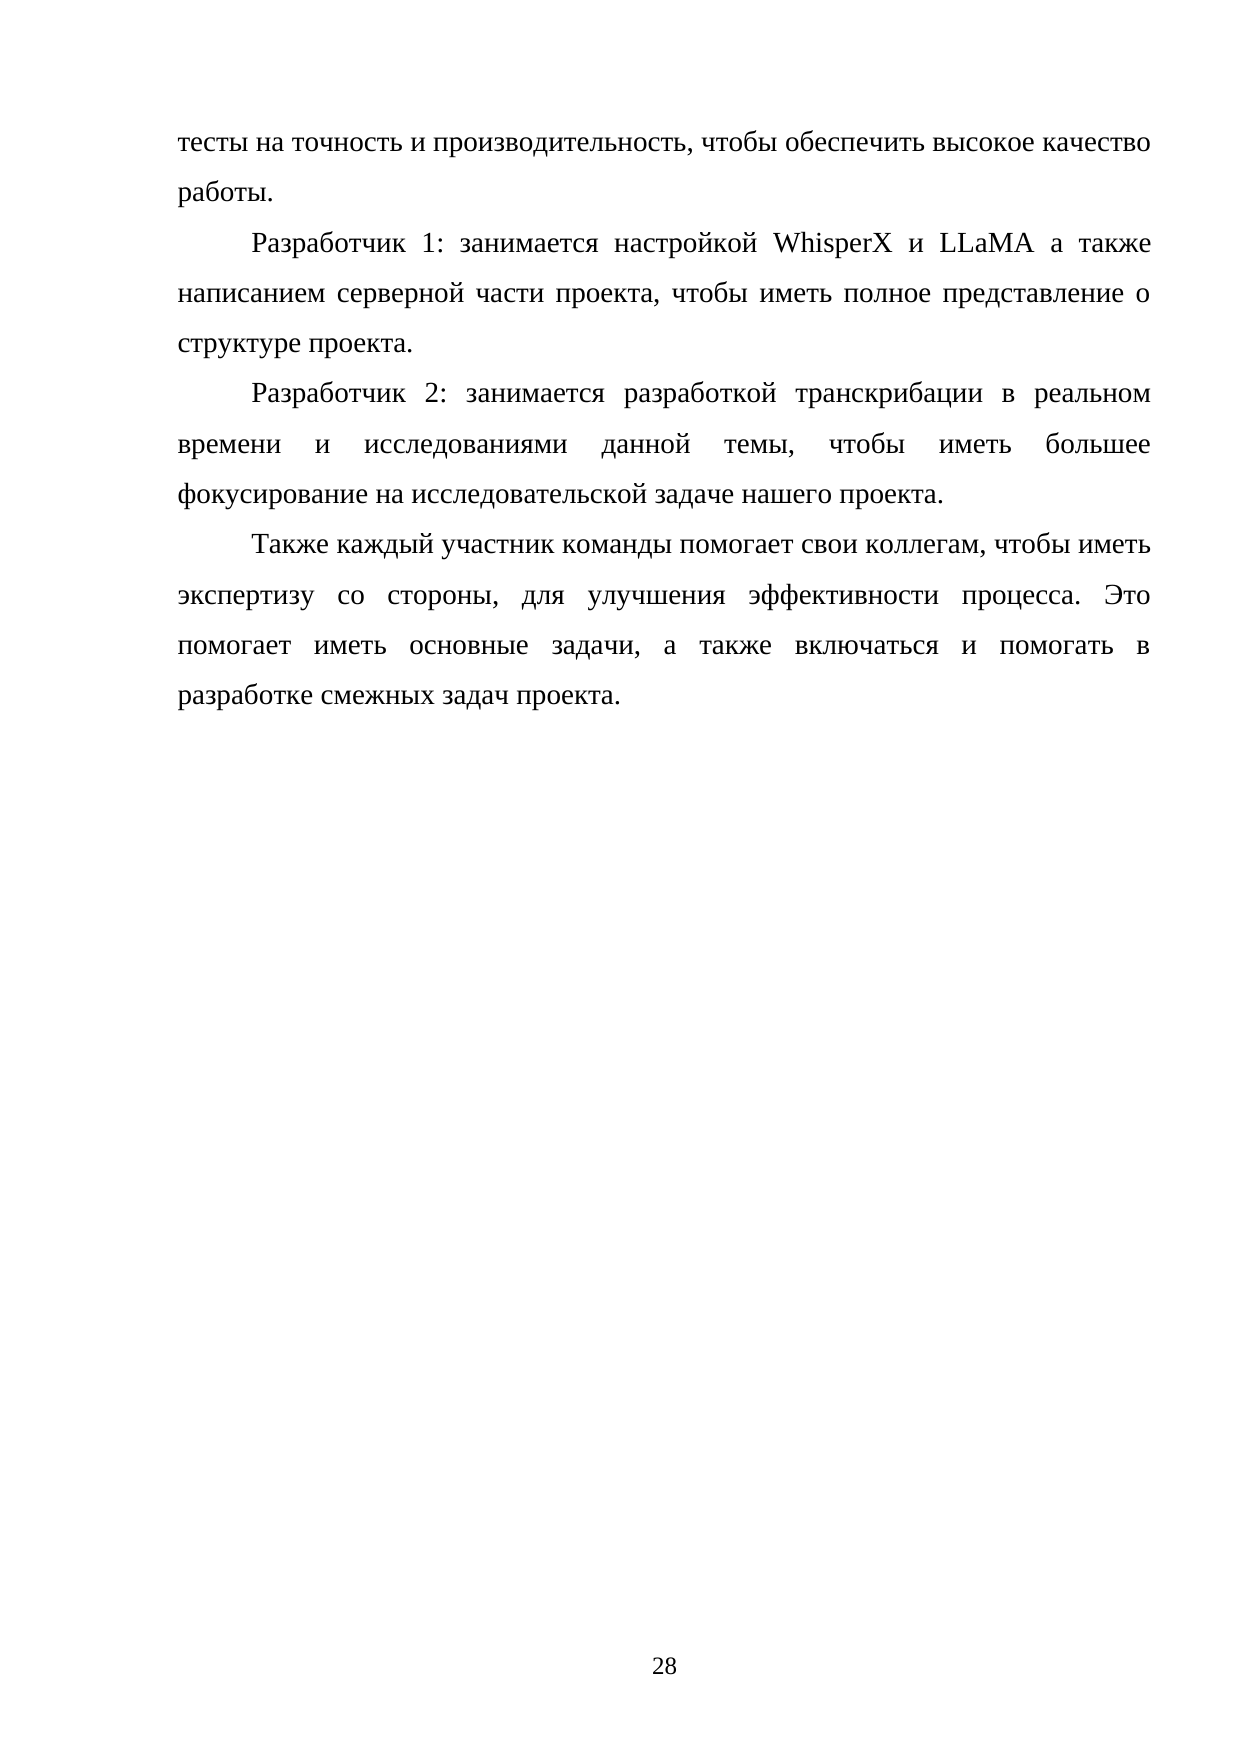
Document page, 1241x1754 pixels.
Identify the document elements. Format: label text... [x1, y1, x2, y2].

text Также каждый участник команды помогает свои коллегам, чтобы иметь экспертизу со стороны, для улучшения эффективности процесса. Это помогает иметь основные задачи, а также включаться и помогать в разработке смежных задач проекта. [177, 527, 1152, 711]
text Разработчик 2: занимается разработкой транскрибации в реальном времени и исследованиями данной темы, чтобы иметь большее фокусирование на исследовательской задаче нашего проекта. [177, 376, 1152, 510]
text Разработчик 1: занимается настройкой WhisperX и LLaMA а также написанием серверной части проекта, чтобы иметь полное представление о структуре проекта. [177, 225, 1152, 359]
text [177, 124, 1152, 208]
